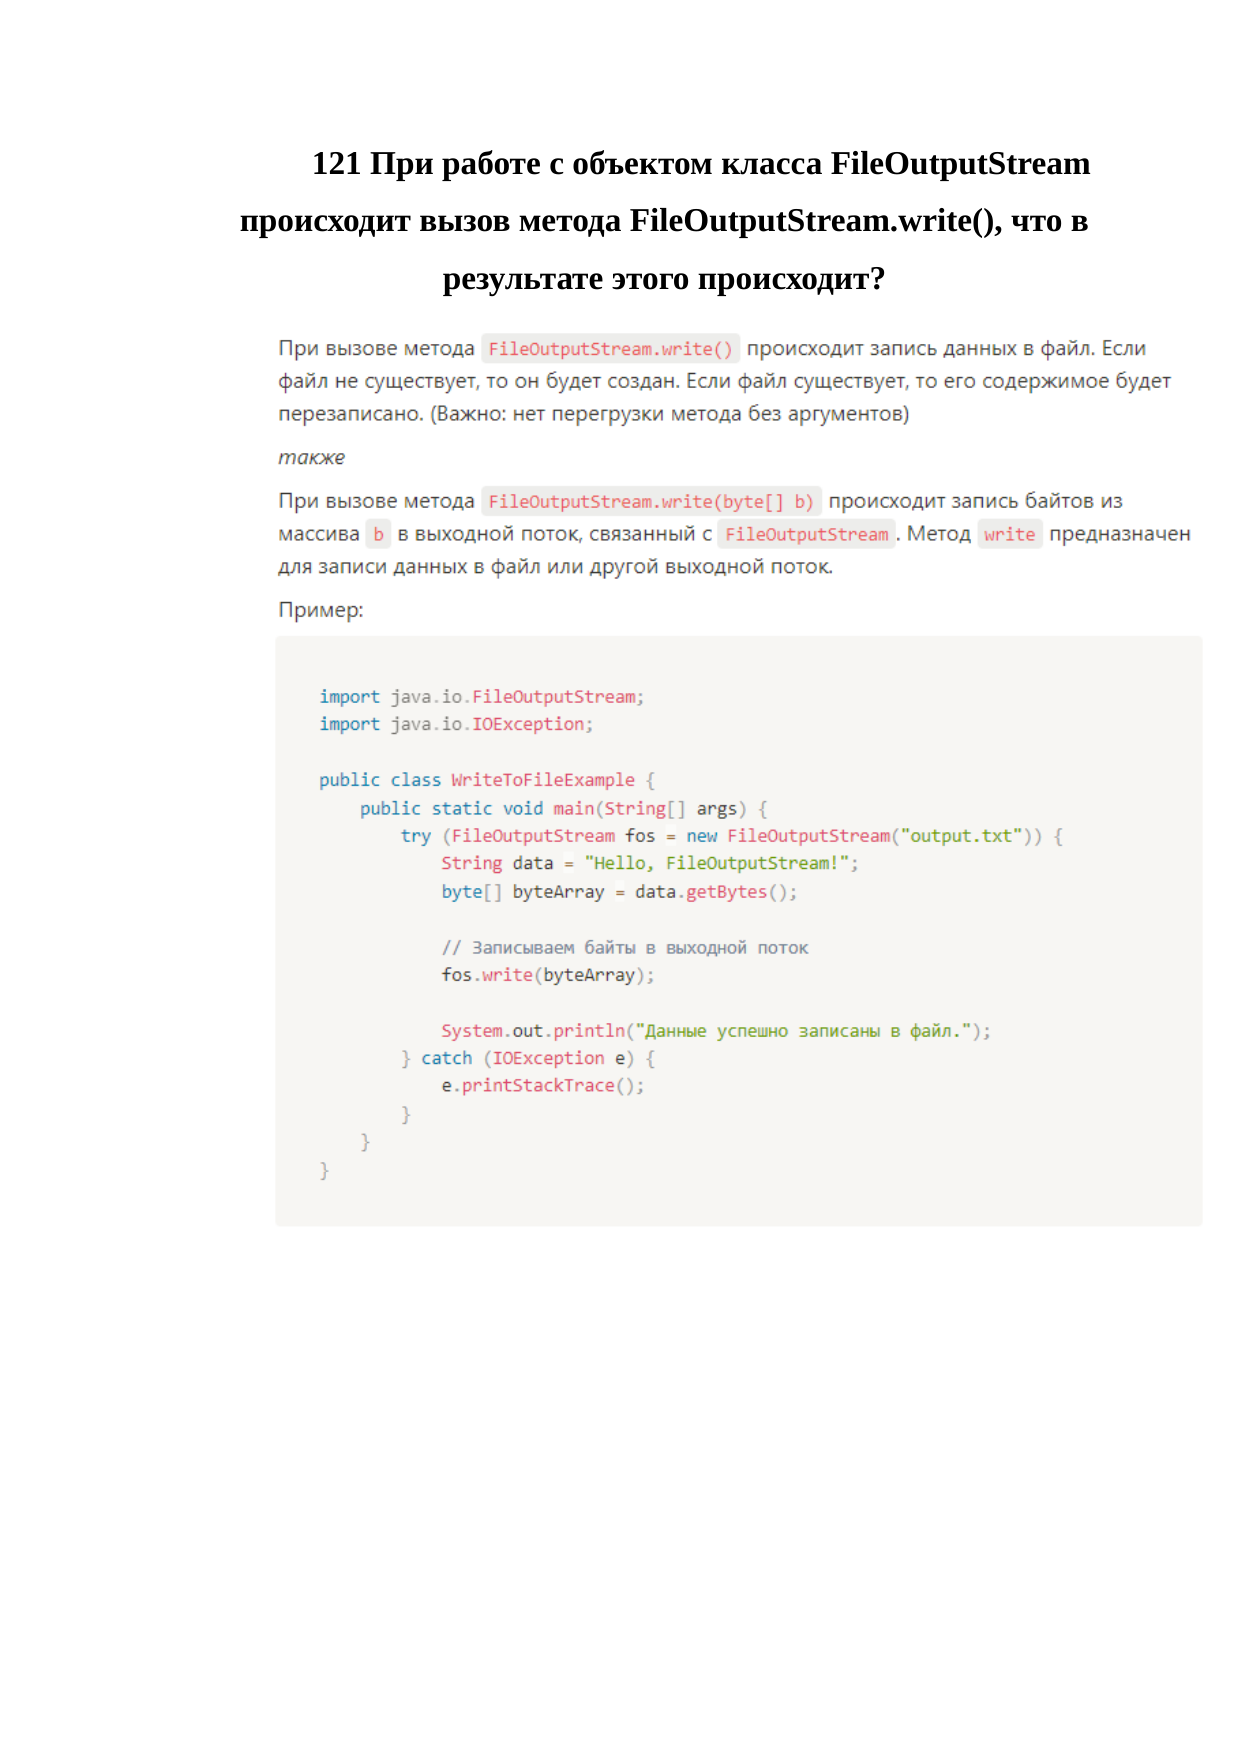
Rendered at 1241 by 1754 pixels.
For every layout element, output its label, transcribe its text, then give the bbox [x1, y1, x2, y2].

picture [251, 328, 1226, 1232]
text 121 При работе с объектом класса FileOutputStream происходит вызов метода FileOutputStream.write(), что в результате этого происходит? [177, 143, 1152, 296]
